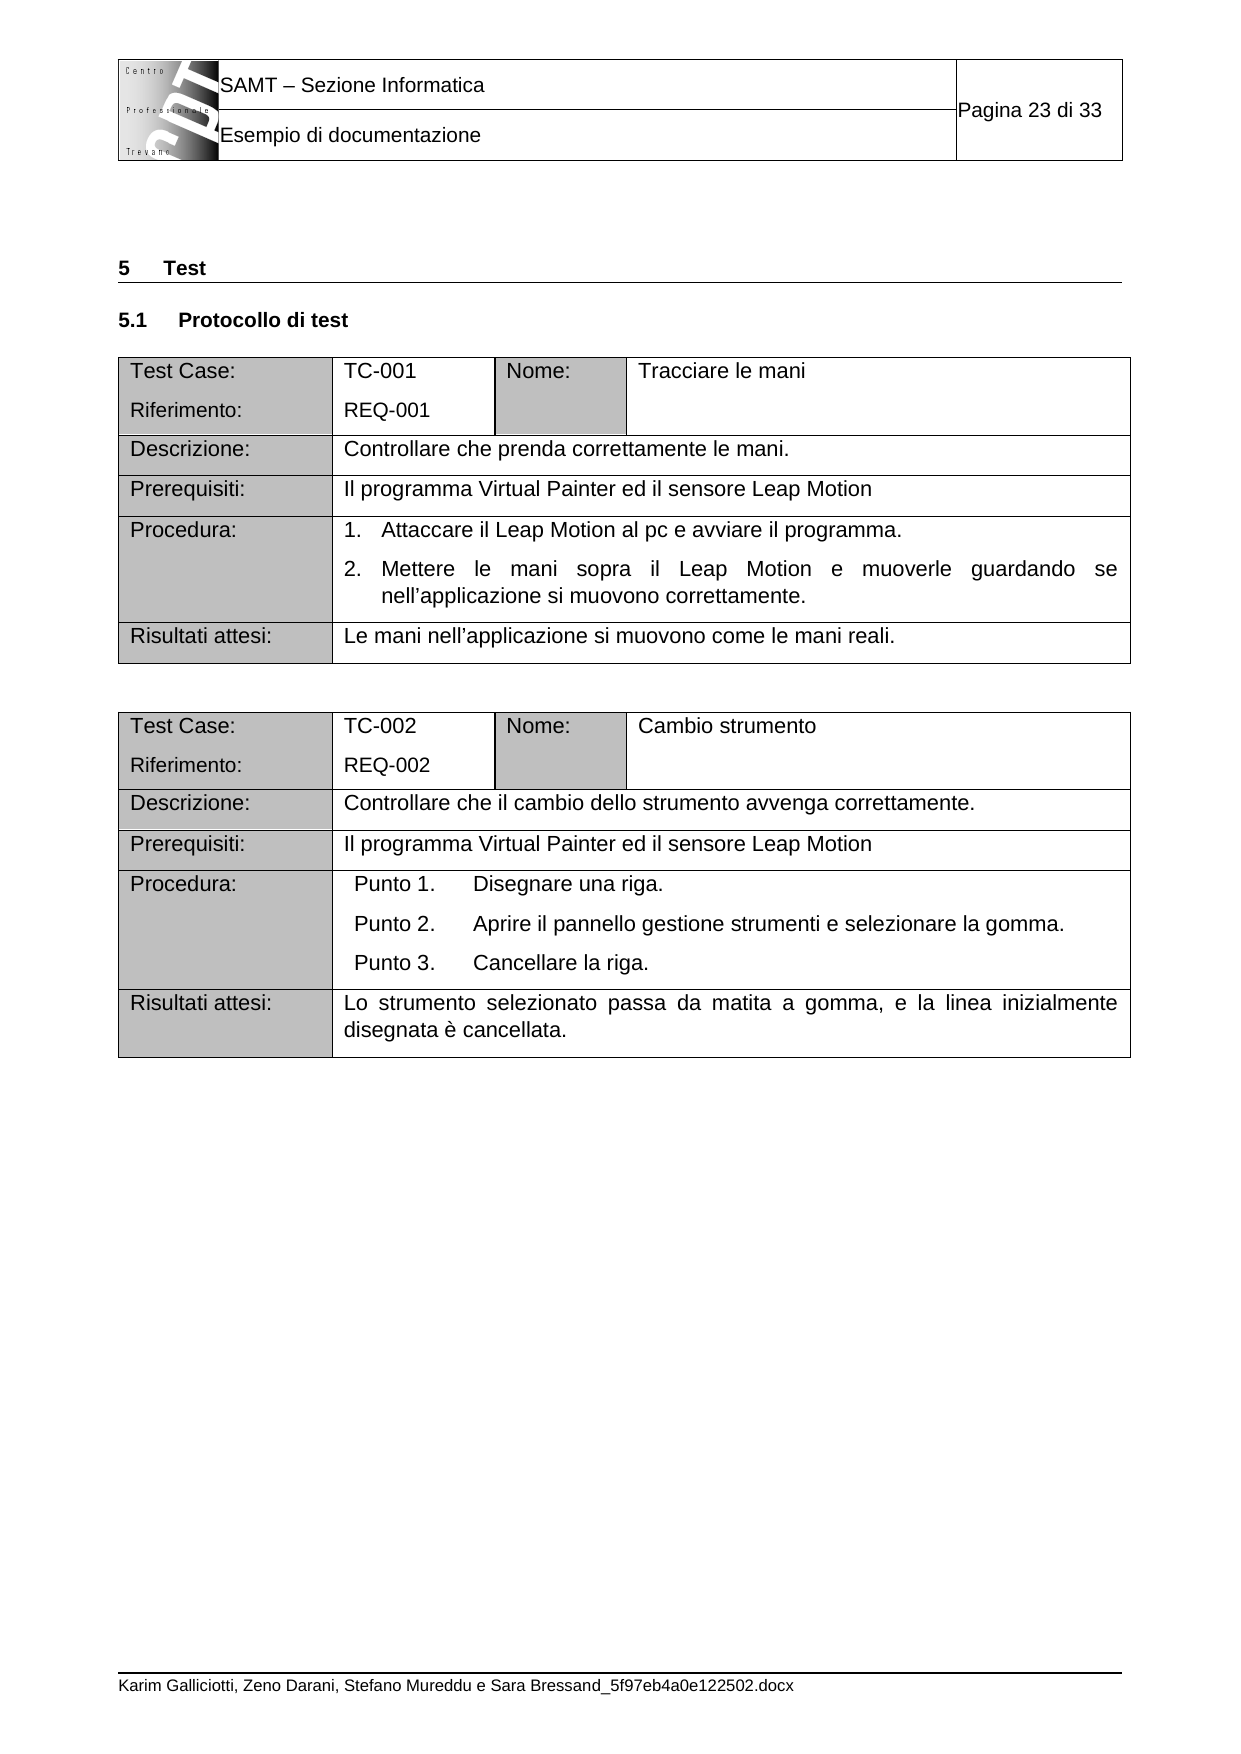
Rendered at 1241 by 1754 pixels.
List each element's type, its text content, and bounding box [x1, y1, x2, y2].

table_cell Prerequisiti: [119, 831, 332, 870]
table_header Cambio strumento [627, 713, 1130, 789]
table_header Test Case: Riferimento: [119, 358, 332, 434]
table_cell Prerequisiti: [119, 476, 332, 516]
table_cell Risultati attesi: [119, 623, 332, 663]
table_header Test Case: Riferimento: [119, 713, 332, 789]
table_header Nome: [496, 358, 626, 434]
subtitle Test [118, 256, 1122, 282]
table_cell Lo strumento selezionato passa da matita a gomma, e la linea inizialmente disegnata è cancellata. [333, 990, 1130, 1057]
table_cell Disegnare una riga. Aprire il pannello gestione strumenti e selezionare la gomma. Cancellare la riga. [333, 871, 1130, 989]
table_cell Risultati attesi: [119, 990, 332, 1057]
table_cell Procedura: [119, 871, 332, 989]
table_header TC-002 REQ-002 [333, 713, 494, 789]
table_cell Controllare che prenda correttamente le mani. [333, 436, 1130, 475]
table_cell Attaccare il Leap Motion al pc e avviare il programma. Mettere le mani sopra il Leap Motion e muoverle guardando se nell’applicazione si muovono correttamente. [333, 517, 1130, 622]
table_cell Descrizione: [119, 790, 332, 829]
table_header Tracciare le mani [627, 358, 1130, 434]
table_cell Il programma Virtual Painter ed il sensore Leap Motion [333, 476, 1130, 516]
table_header TC-001 REQ-001 [333, 358, 494, 434]
table_cell Le mani nell’applicazione si muovono come le mani reali. [333, 623, 1130, 663]
table_cell Descrizione: [119, 436, 332, 475]
picture [118, 60, 219, 160]
table_cell Il programma Virtual Painter ed il sensore Leap Motion [333, 831, 1130, 870]
table_header Nome: [496, 713, 626, 789]
table_cell Procedura: [119, 517, 332, 622]
subtitle Protocollo di test [118, 308, 1122, 332]
table_cell Controllare che il cambio dello strumento avvenga correttamente. [333, 790, 1130, 829]
